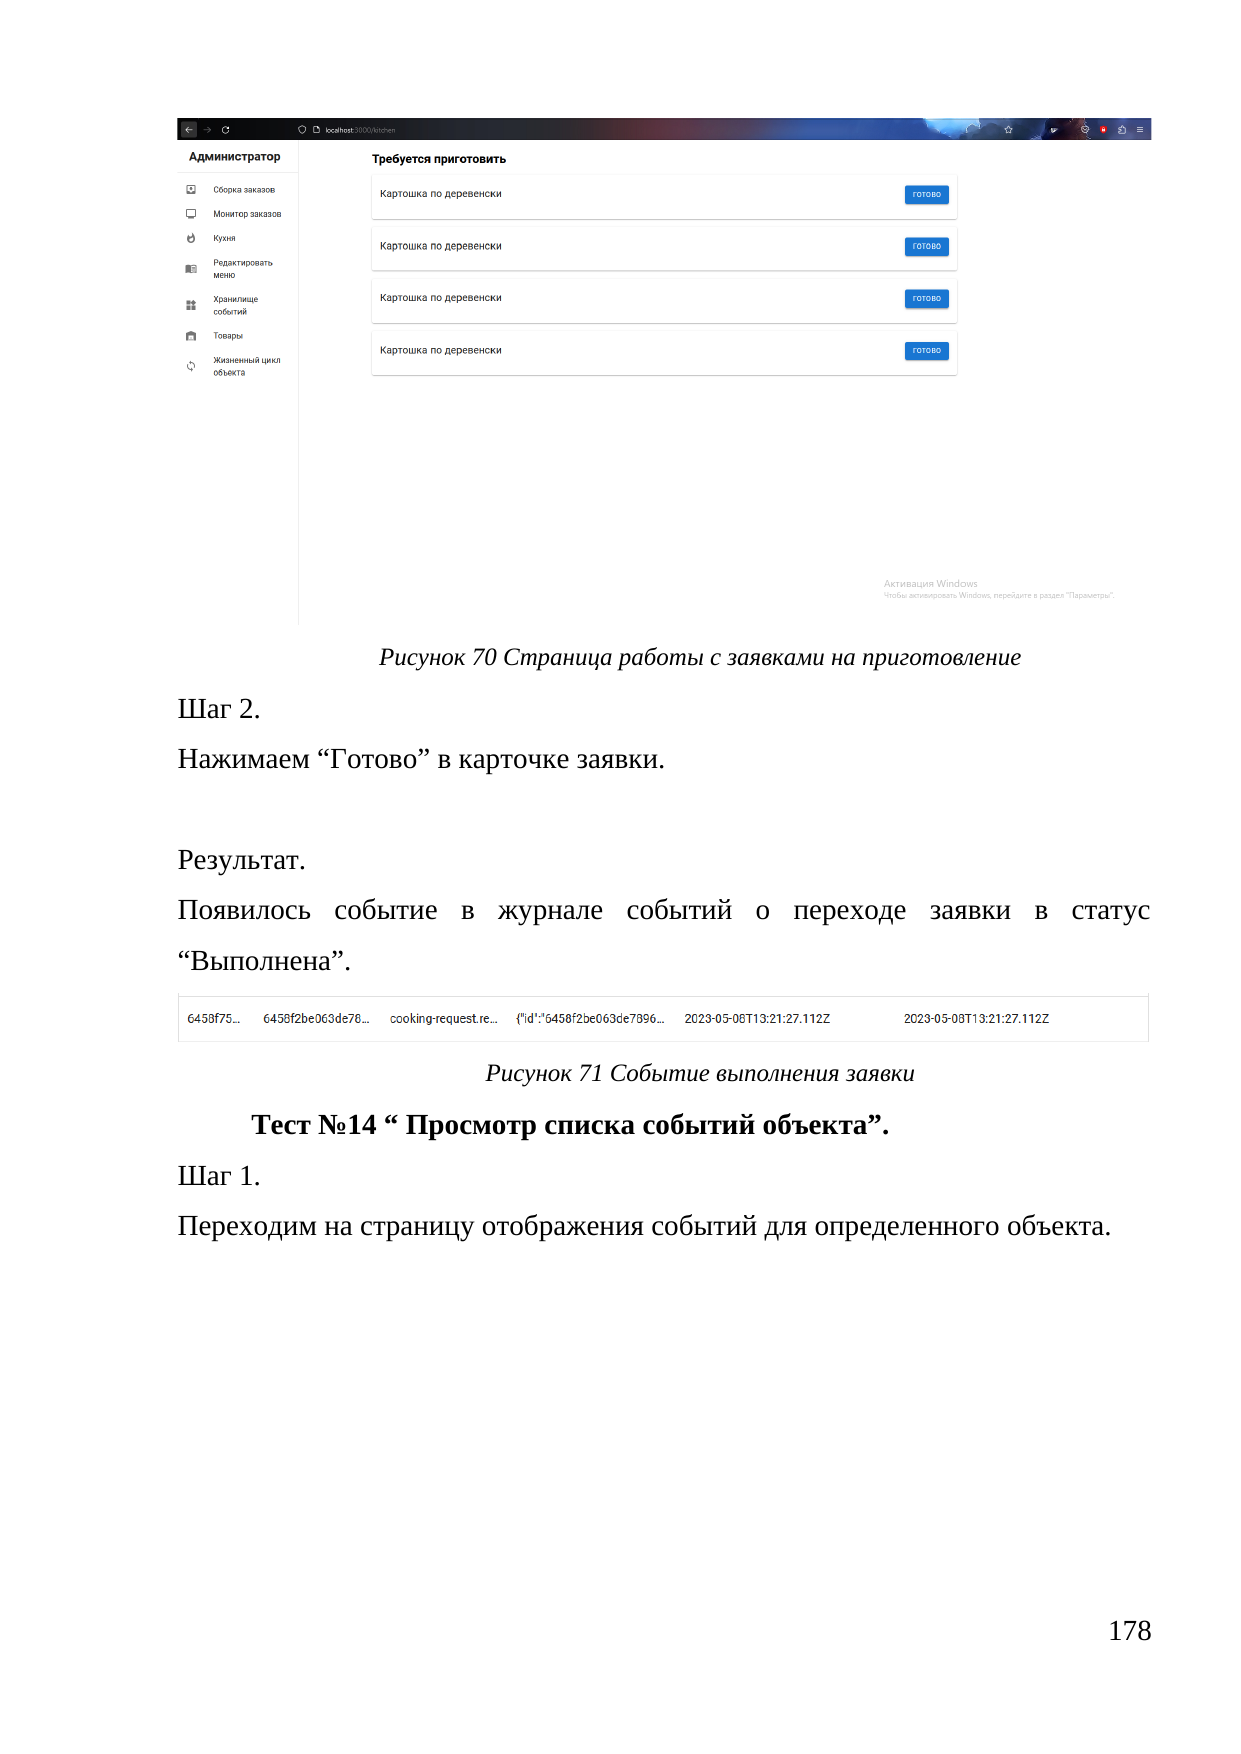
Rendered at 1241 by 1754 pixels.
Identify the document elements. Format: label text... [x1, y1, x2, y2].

text Рисунок 71 Событие выполнения заявки [177, 1058, 1152, 1087]
subtitle Тест №14 “ Просмотр списка событий объекта”. [177, 1107, 1152, 1141]
text Шаг 1. [177, 1158, 1152, 1191]
picture [177, 993, 1152, 1042]
text Шаг 2. [177, 691, 1152, 725]
text Результат. [177, 842, 1152, 876]
picture [177, 118, 1152, 625]
text Переходим на страницу отображения событий для определенного объекта. [177, 1208, 1152, 1242]
text Появилось событие в журнале событий о переходе заявки в статус “Выполнена”. [177, 892, 1152, 976]
text Рисунок 70 Страница работы с заявками на приготовление [177, 642, 1152, 670]
text Нажимаем “Готово” в карточке заявки. [177, 742, 1152, 775]
